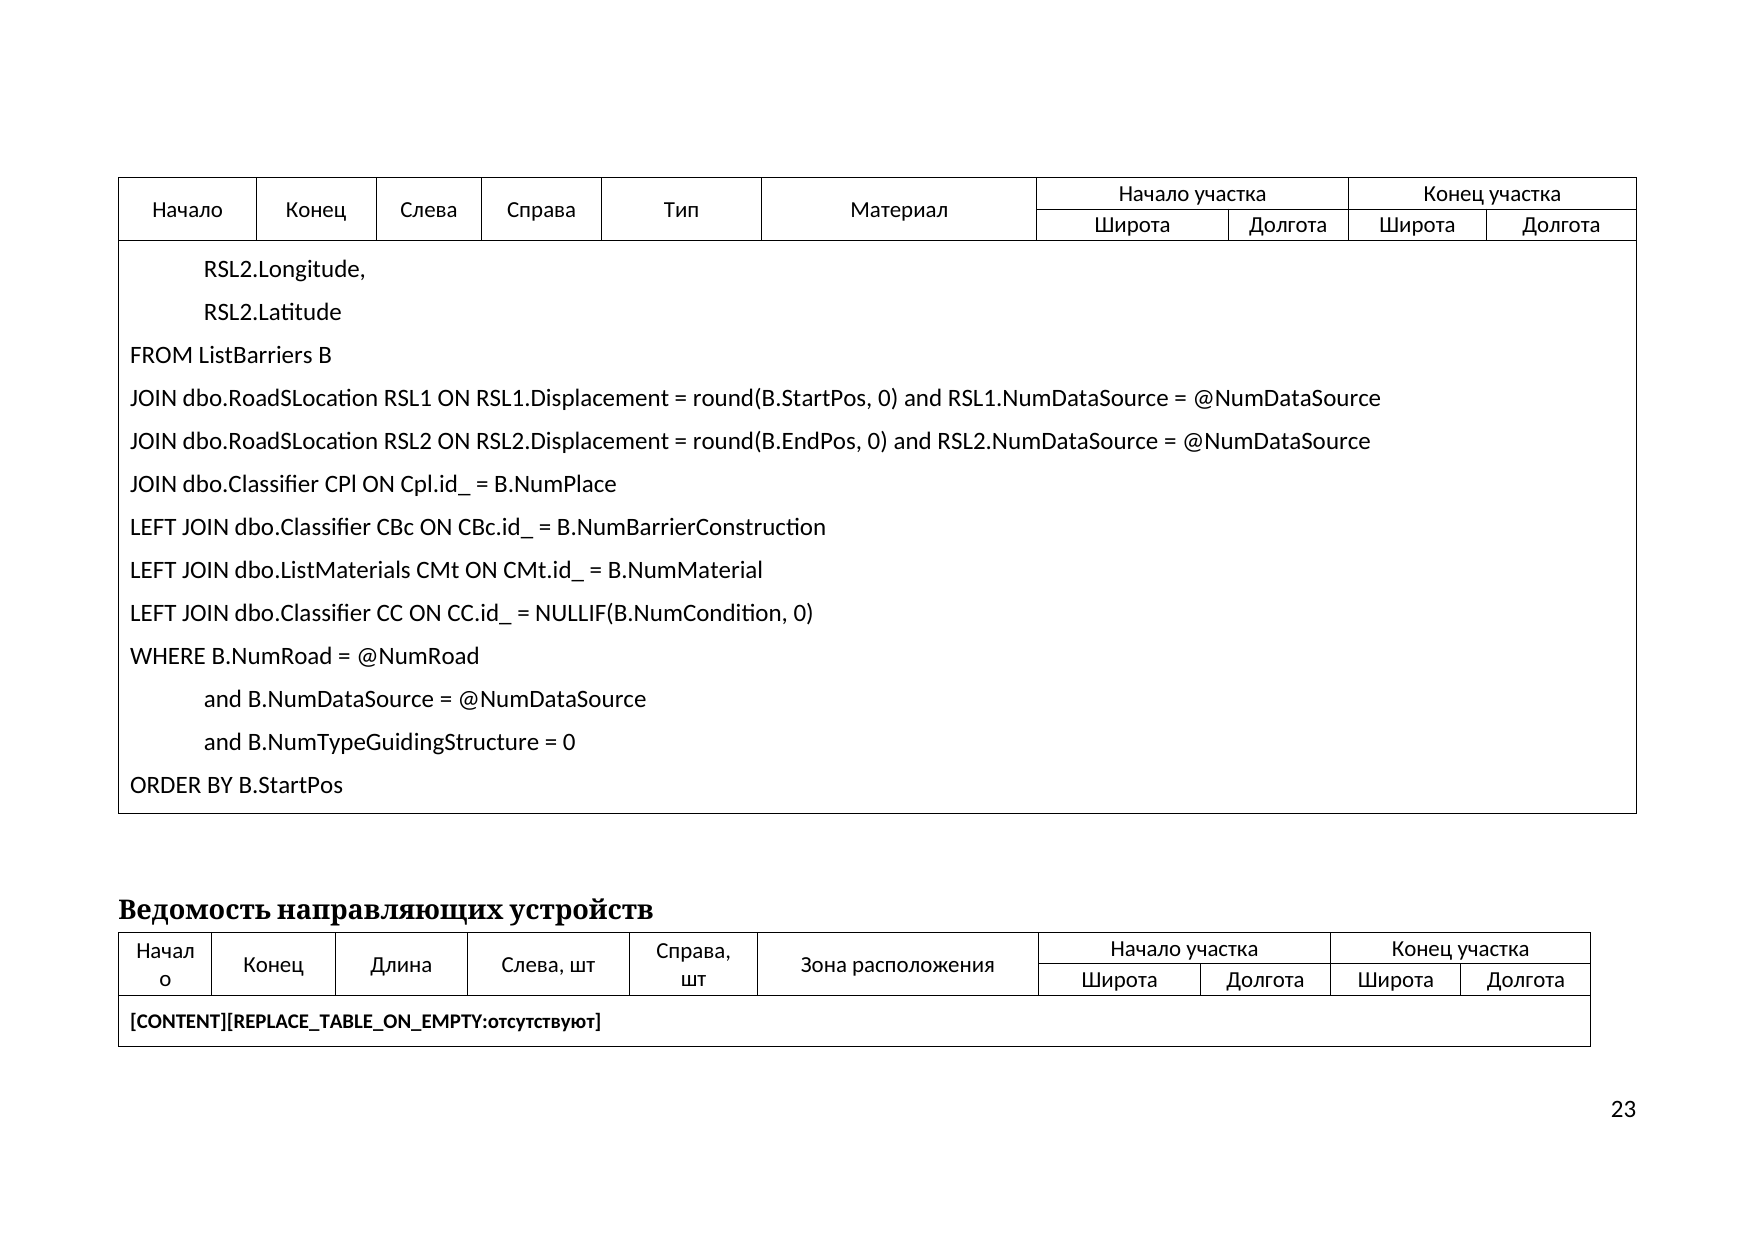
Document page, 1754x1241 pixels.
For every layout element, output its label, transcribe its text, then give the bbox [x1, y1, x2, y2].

table_header Слева, шт [468, 933, 629, 994]
table_header Длина [336, 933, 467, 994]
table_cell Широта [1331, 964, 1460, 994]
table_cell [119, 241, 1636, 812]
table_header Конец [257, 178, 376, 240]
table_header Справа, шт [630, 933, 757, 994]
table_header Конец участка [1349, 178, 1636, 208]
table_header Тип [602, 178, 761, 240]
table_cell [119, 996, 1590, 1046]
table_header Справа [482, 178, 601, 240]
table_cell Долгота [1487, 210, 1636, 240]
table_cell Широта [1037, 210, 1228, 240]
table_cell Долгота [1229, 210, 1348, 240]
table_cell Долгота [1201, 964, 1330, 994]
table_cell Широта [1039, 964, 1200, 994]
table_header Начало участка [1039, 933, 1330, 963]
table_header Начало [119, 933, 211, 994]
table_header Начало участка [1037, 178, 1348, 208]
table_cell Широта [1349, 210, 1486, 240]
table_header Начало [119, 178, 256, 240]
table_header Слева [377, 178, 481, 240]
table_header Зона расположения [758, 933, 1038, 994]
subtitle Ведомость направляющих устройств [118, 895, 1636, 926]
table_header Материал [762, 178, 1036, 240]
table_header Конец [212, 933, 335, 994]
table_header Конец участка [1331, 933, 1590, 963]
table_cell Долгота [1461, 964, 1590, 994]
